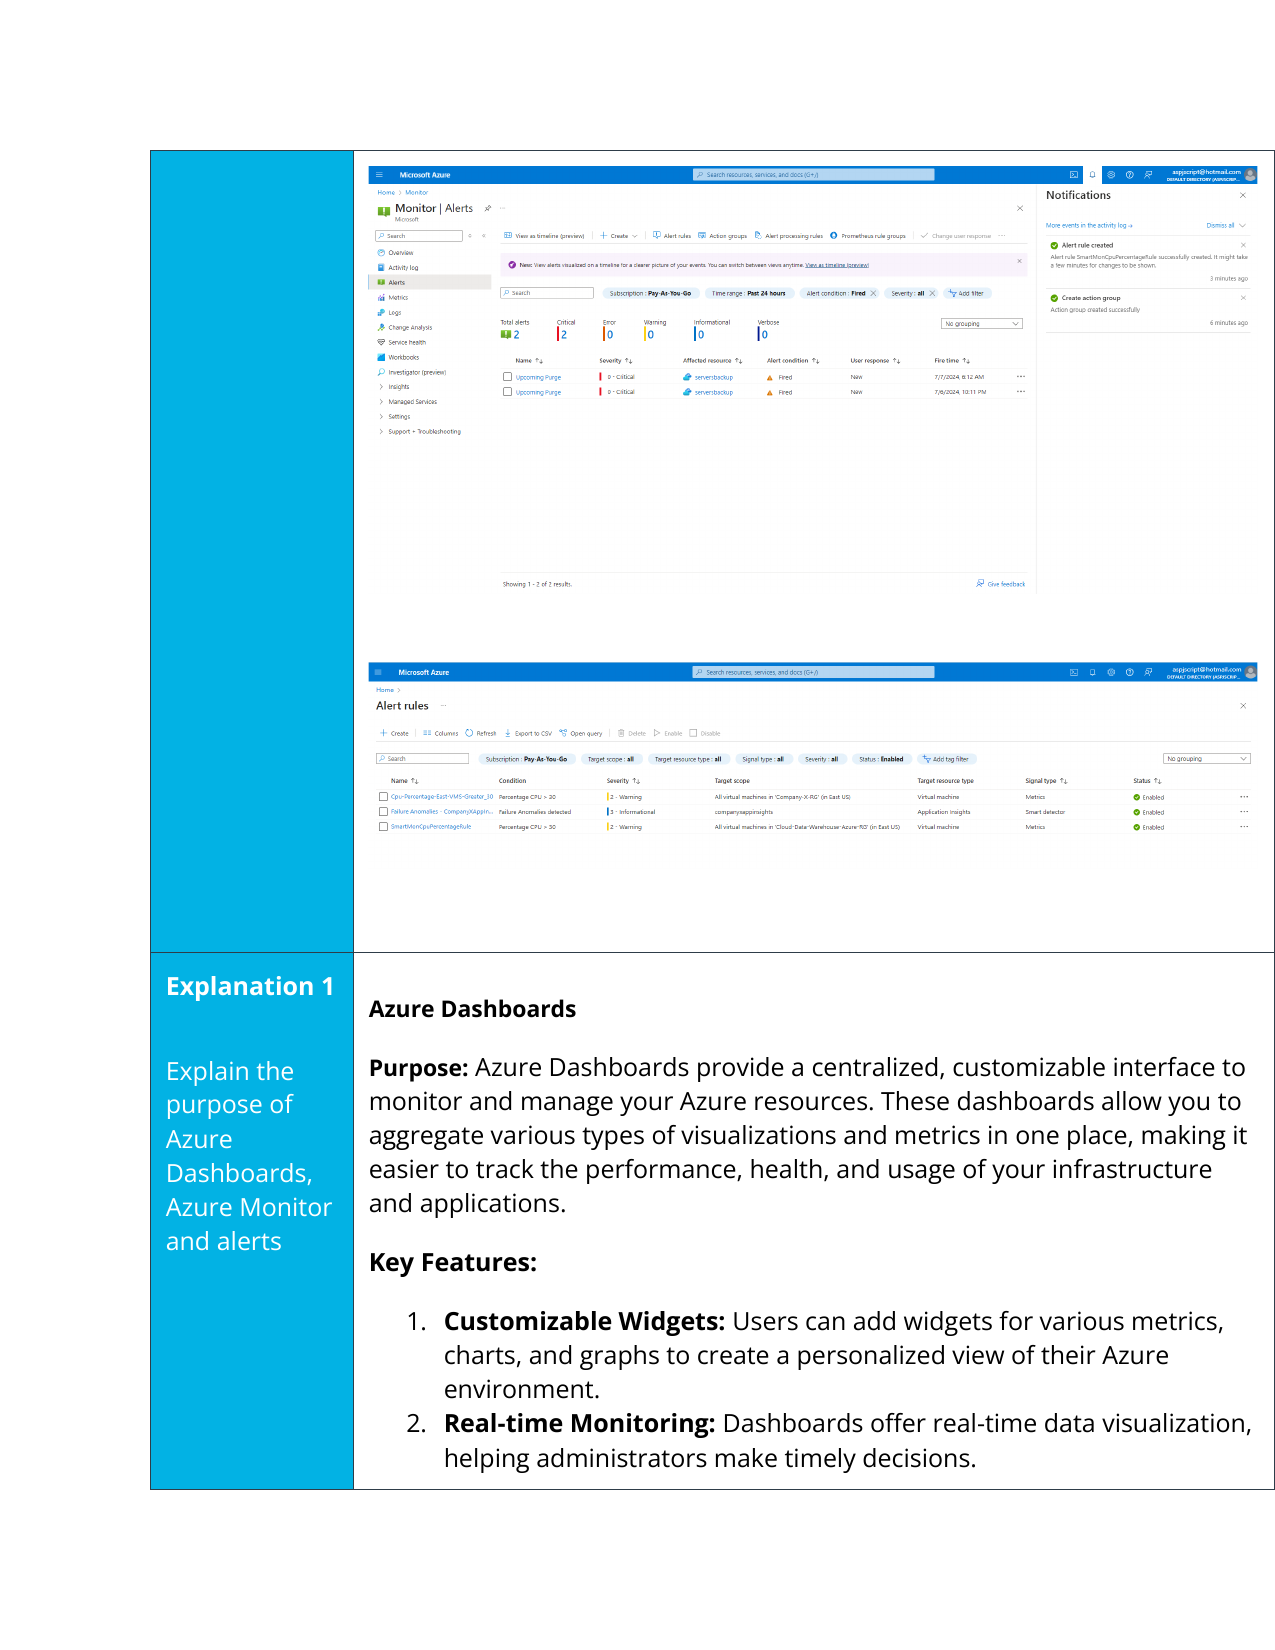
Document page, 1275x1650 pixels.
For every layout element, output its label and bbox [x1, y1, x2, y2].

table_cell [354, 953, 1274, 1489]
table_cell [354, 151, 1274, 952]
picture [368, 166, 1258, 594]
table_cell [151, 953, 353, 1489]
table_cell [151, 151, 353, 952]
picture [368, 662, 1258, 869]
